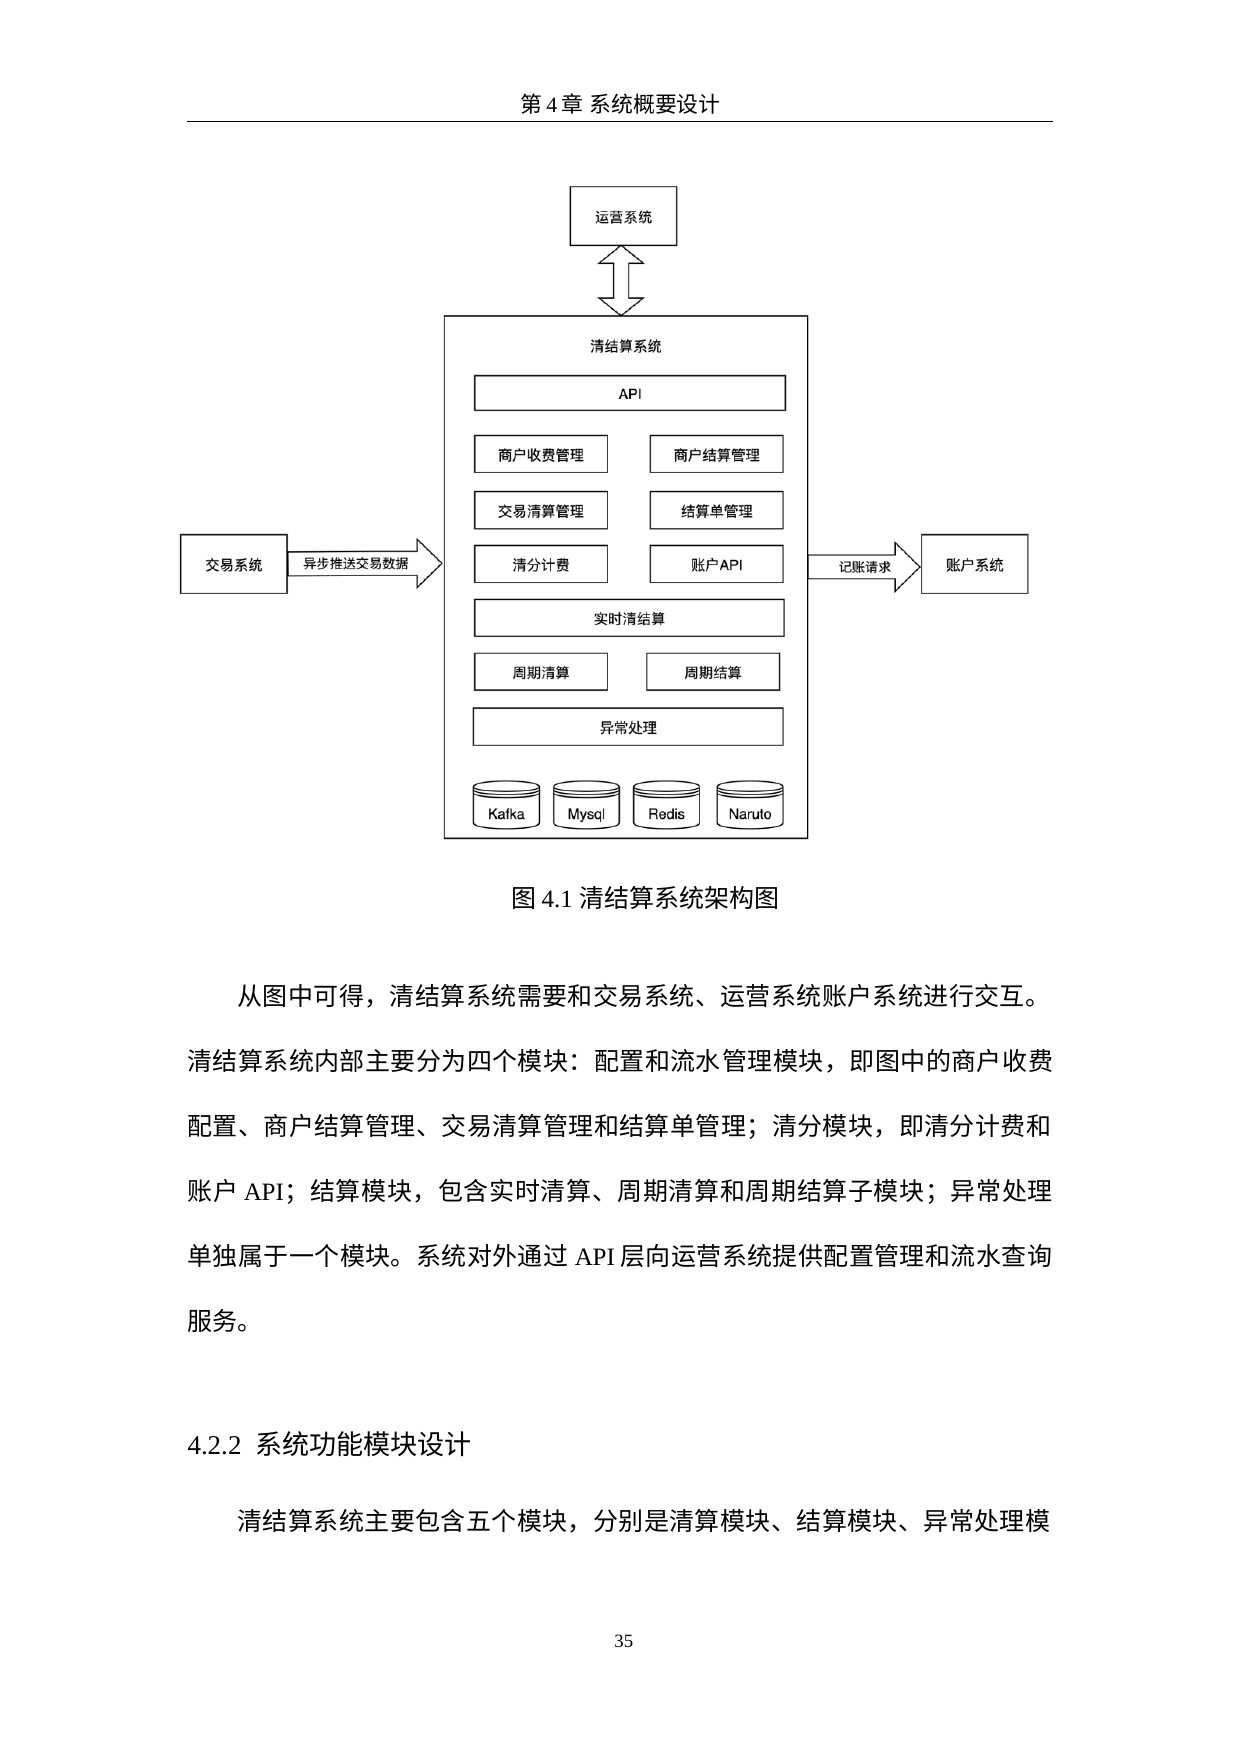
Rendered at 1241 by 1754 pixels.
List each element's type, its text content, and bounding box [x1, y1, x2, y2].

text 从图中可得，清结算系统需要和交易系统、运营系统账户系统进行交互。清结算系统内部主要分为四个模块：配置和流水管理模块，即图中的商户收费配置、商户结算管理、交易清算管理和结算单管理；清分模块，即清分计费和账户API；结算模块，包含实时清算、周期清算和周期结算子模块；异常处理单独属于一个模块。系统对外通过API层向运营系统提供配置管理和流水查询服务。 [187, 962, 1053, 1352]
text 4.2.2 系统功能模块设计 [187, 1410, 1053, 1475]
picture [176, 176, 1042, 844]
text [187, 1487, 1053, 1552]
